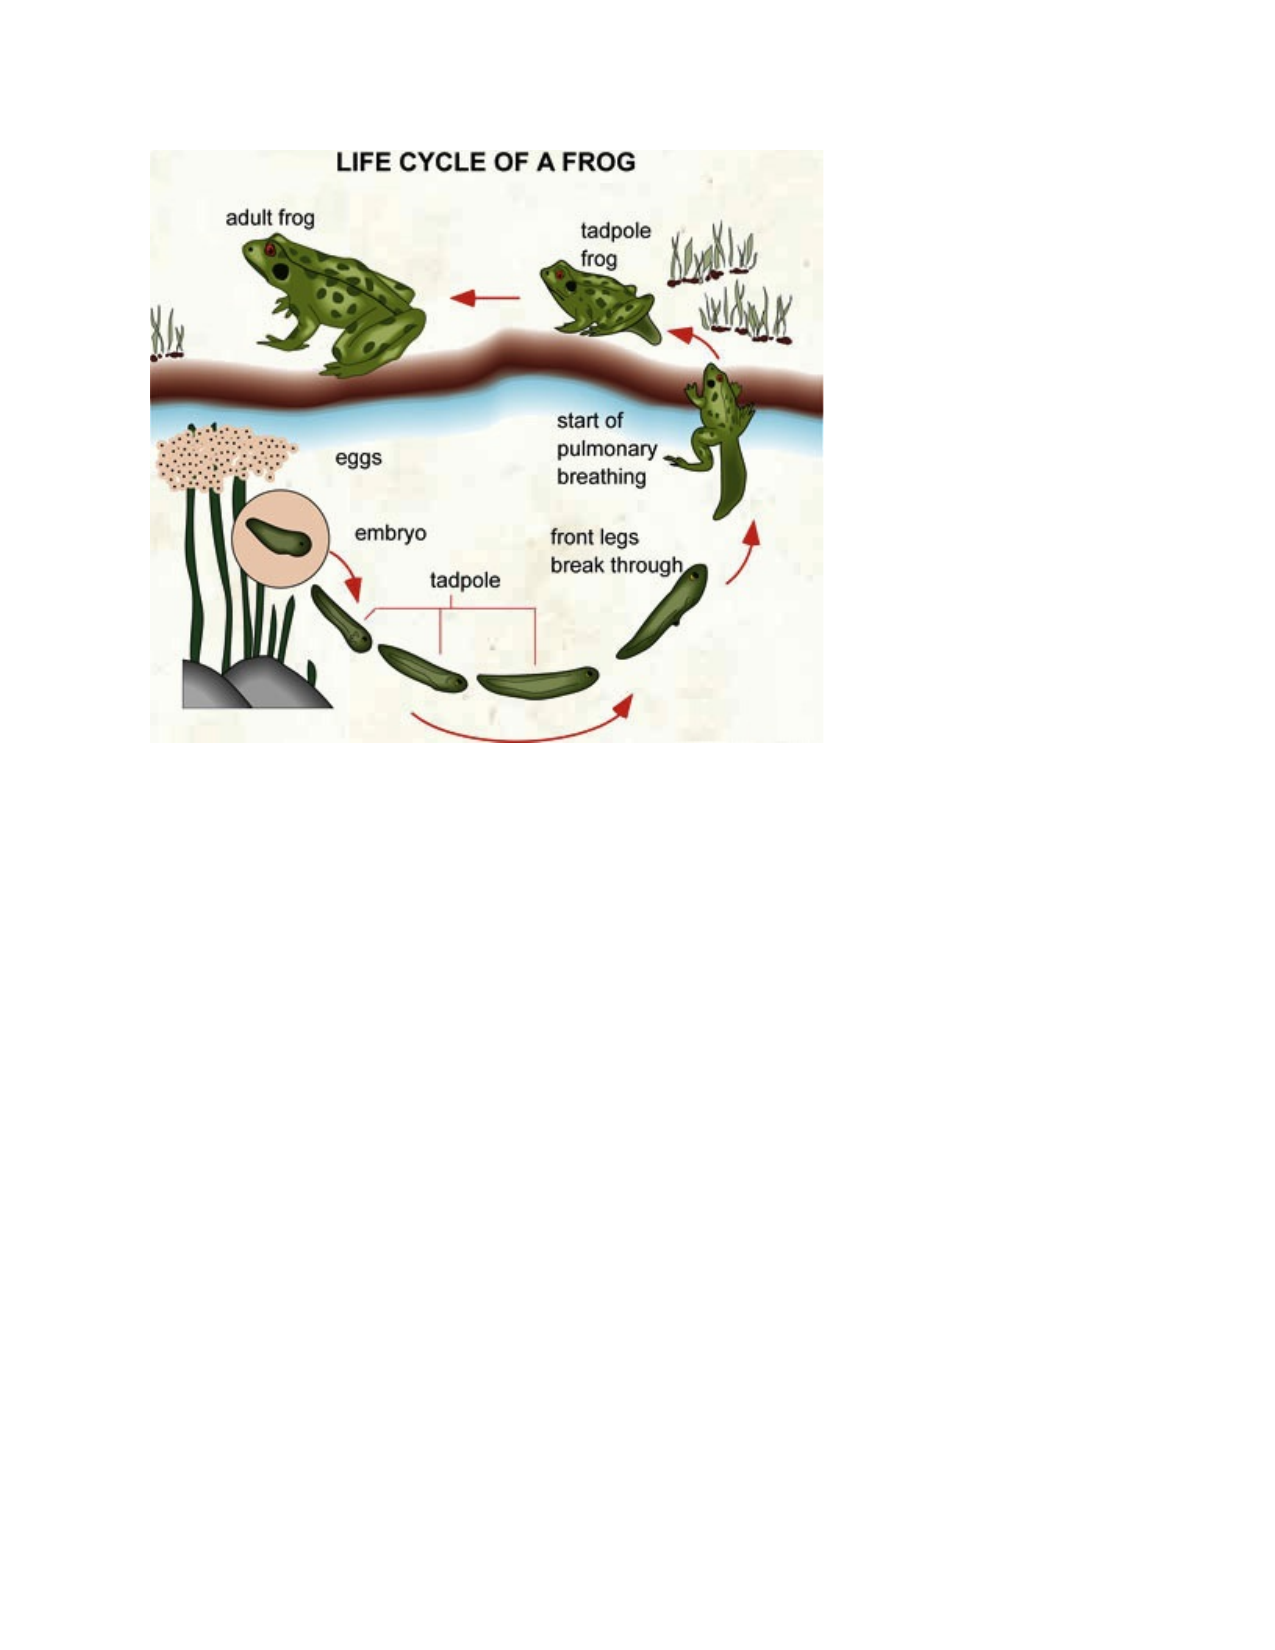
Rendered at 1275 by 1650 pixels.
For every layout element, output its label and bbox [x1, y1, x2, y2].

picture [150, 150, 824, 743]
